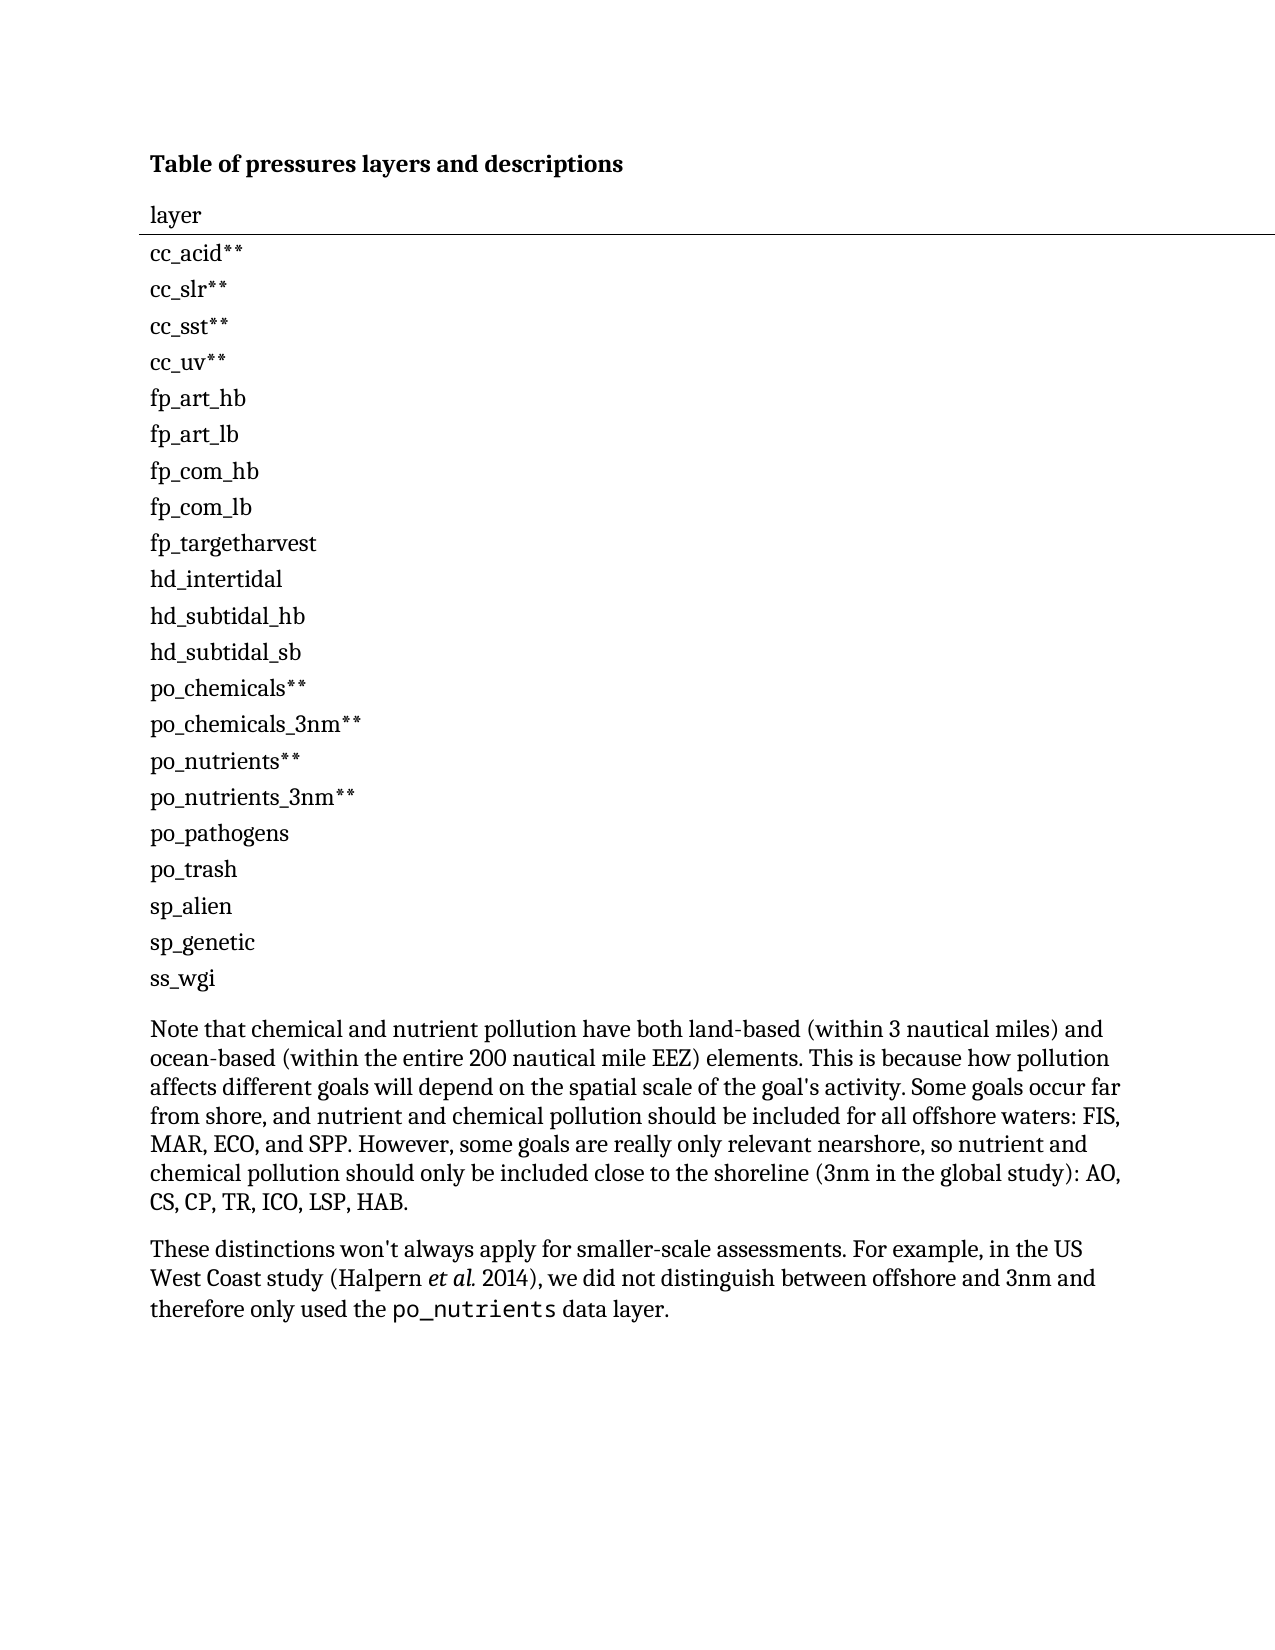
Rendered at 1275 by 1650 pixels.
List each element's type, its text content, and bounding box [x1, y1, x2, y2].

table_cell cc_acid** [139, 235, 1275, 272]
table_cell fp_com_hb [139, 453, 1275, 489]
table_cell fp_targetharvest [139, 525, 1275, 562]
table_header layer [139, 198, 1275, 234]
text Table of pressures layers and descriptions [150, 150, 1125, 179]
table_cell sp_genetic [139, 924, 1275, 960]
table_cell sp_alien [139, 888, 1275, 924]
table_cell fp_art_lb [139, 417, 1275, 453]
table_cell po_chemicals** [139, 670, 1275, 707]
table_cell po_chemicals_3nm** [139, 707, 1275, 743]
text Note that chemical and nutrient pollution have both land-based (within 3 nautical miles) and ocean-based (within the entire 200 nautical mile EEZ) elements. This is because how pollution affects different goals will depend on the spatial scale of the goal's activity. Some goals occur far from shore, and nutrient and chemical pollution should be included for all offshore waters: FIS, MAR, ECO, and SPP. However, some goals are really only relevant nearshore, so nutrient and chemical pollution should only be included close to the shoreline (3nm in the global study): AO, CS, CP, TR, ICO, LSP, HAB. [150, 1015, 1125, 1217]
table_cell cc_uv** [139, 344, 1275, 380]
table_cell fp_art_hb [139, 380, 1275, 417]
table_cell fp_com_lb [139, 489, 1275, 525]
table_cell hd_subtidal_sb [139, 634, 1275, 670]
table_cell cc_sst** [139, 308, 1275, 344]
table_cell ss_wgi [139, 960, 1275, 997]
table_cell hd_intertidal [139, 562, 1275, 598]
table_cell cc_slr** [139, 272, 1275, 308]
table_cell po_nutrients_3nm** [139, 779, 1275, 815]
text These distinctions won't always apply for smaller-scale assessments. For example, in the US West Coast study (Halpern et al. 2014), we did not distinguish between offshore and 3nm and therefore only used the po_nutrients data layer. [150, 1235, 1125, 1324]
table_cell po_trash [139, 852, 1275, 888]
table_cell po_nutrients** [139, 743, 1275, 779]
table_cell po_pathogens [139, 815, 1275, 852]
table_cell hd_subtidal_hb [139, 598, 1275, 634]
